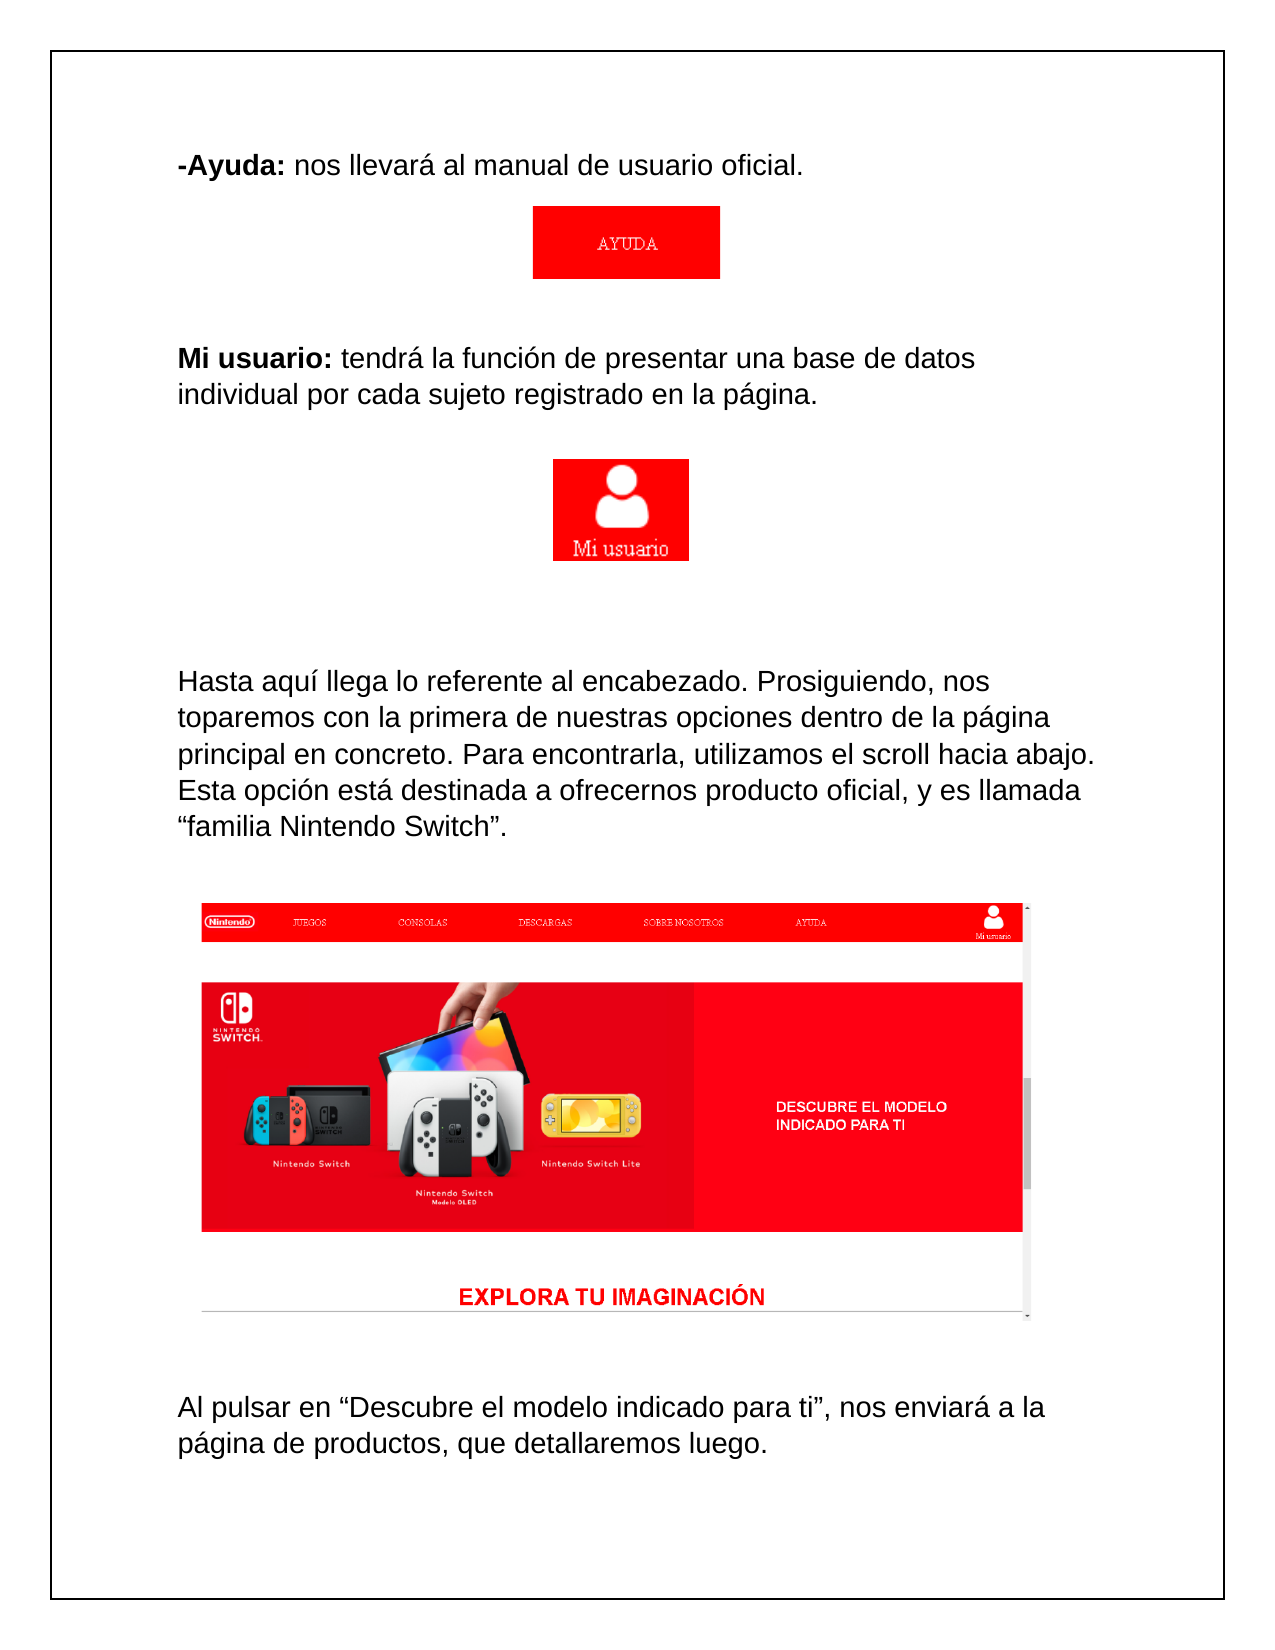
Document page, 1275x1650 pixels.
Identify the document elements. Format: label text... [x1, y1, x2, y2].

picture [553, 459, 689, 561]
text -Ayuda: nos llevará al manual de usuario oficial. [177, 148, 1098, 181]
picture [532, 206, 721, 279]
text Hasta aquí llega lo referente al encabezado. Prosiguiendo, nos toparemos con la primera de nuestras opciones dentro de la página principal en concreto. Para encontrarla, utilizamos el scroll hacia abajo. Esta opción está destinada a ofrecernos producto oficial, y es llamada “familia Nintendo Switch”. [177, 664, 1098, 842]
picture [201, 903, 1032, 1321]
text Mi usuario: tendrá la función de presentar una base de datos individual por cada sujeto registrado en la página. [177, 341, 1098, 411]
text Al pulsar en “Descubre el modelo indicado para ti”, nos enviará a la página de productos, que detallaremos luego. [177, 1390, 1098, 1459]
